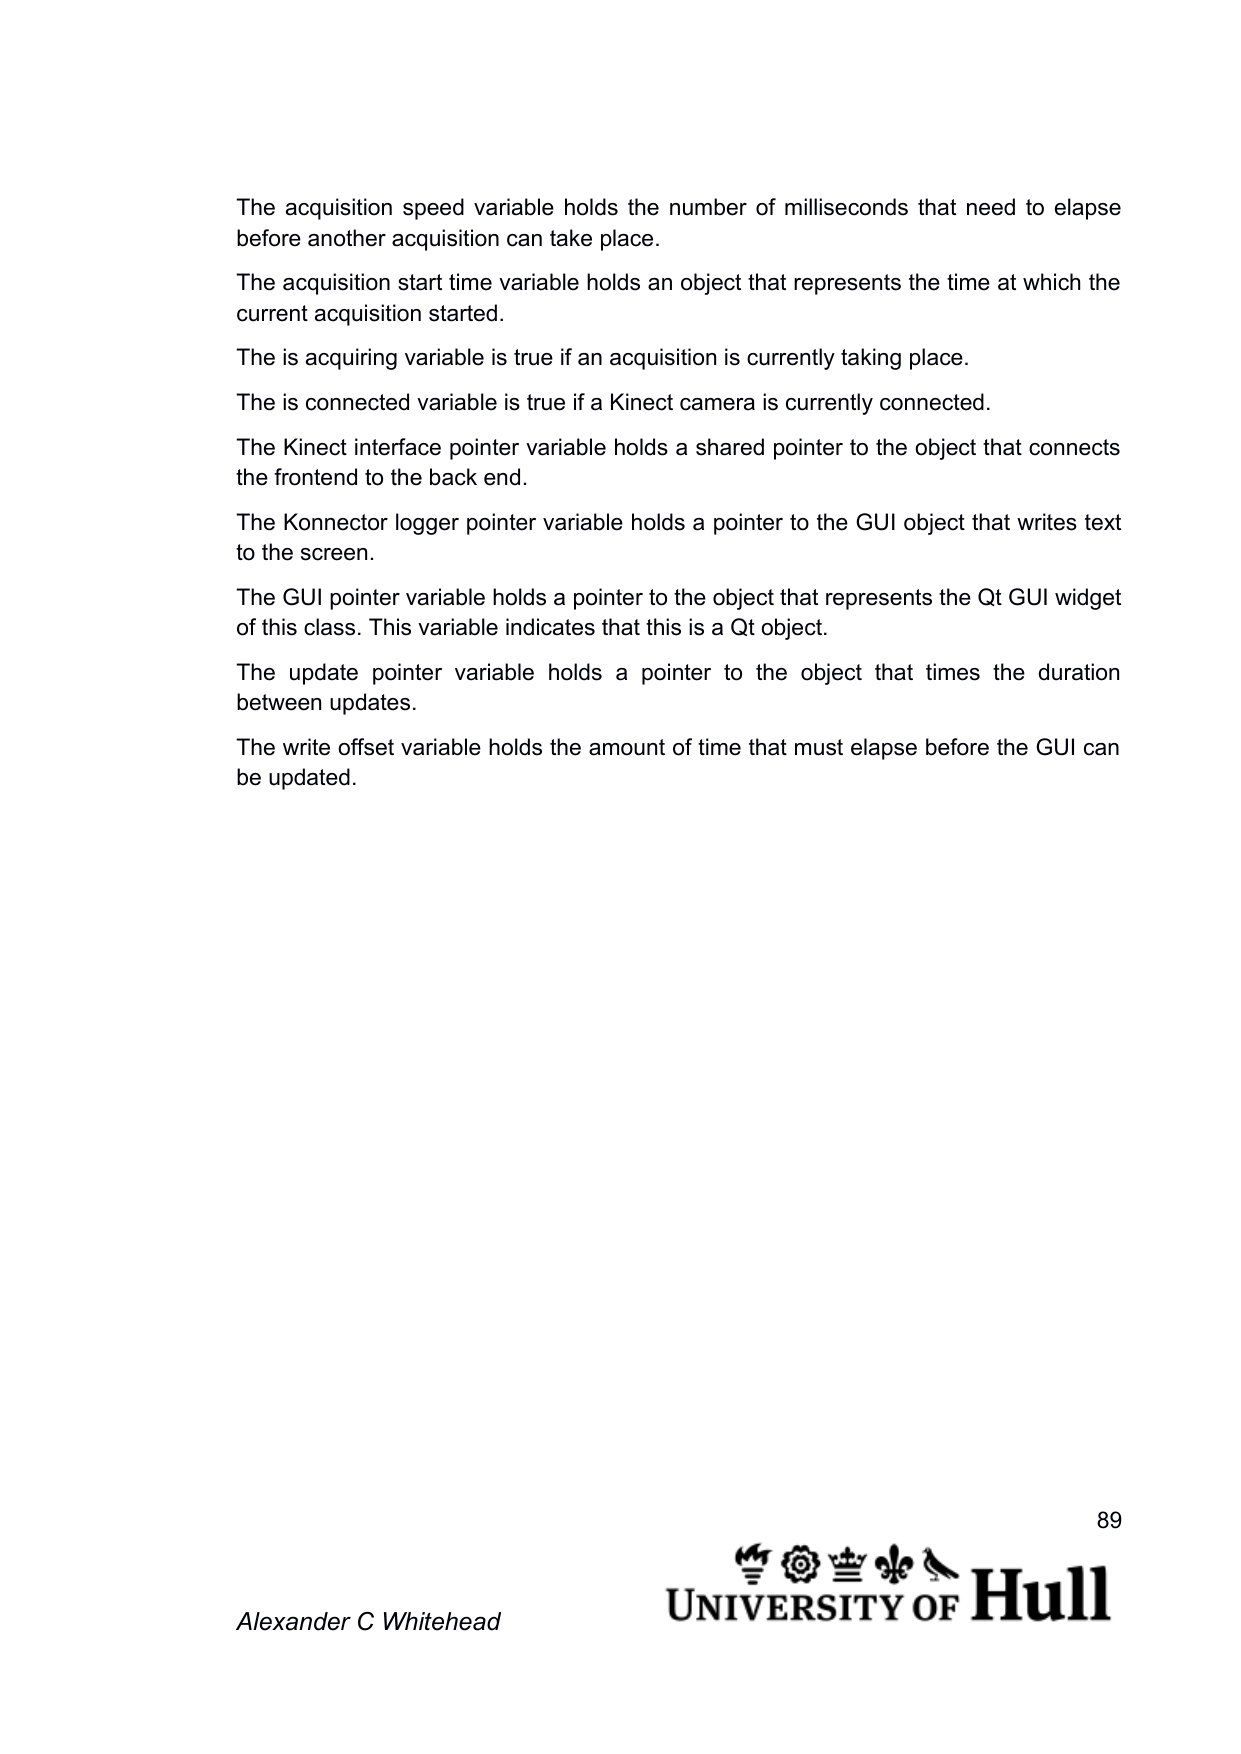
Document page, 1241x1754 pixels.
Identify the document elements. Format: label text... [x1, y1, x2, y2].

text The update pointer variable holds a pointer to the object that times the duration between updates. [236, 659, 1122, 716]
text The GUI pointer variable holds a pointer to the object that represents the Qt GUI widget of this class. This variable indicates that this is a Qt object. [236, 584, 1122, 641]
text The is acquiring variable is true if an acquisition is currently taking place. [236, 344, 1122, 371]
text The acquisition speed variable holds the number of milliseconds that need to elapse before another acquisition can take place. [236, 194, 1122, 251]
text The acquisition start time variable holds an object that represents the time at which the current acquisition started. [236, 269, 1122, 326]
picture [659, 1533, 1119, 1631]
text The Kinect interface pointer variable holds a shared pointer to the object that connects the frontend to the back end. [236, 434, 1122, 491]
text The write offset variable holds the amount of time that must elapse before the GUI can be updated. [236, 734, 1122, 791]
text The is connected variable is true if a Kinect camera is currently connected. [236, 389, 1122, 416]
text The Konnector logger pointer variable holds a pointer to the GUI object that writes text to the screen. [236, 509, 1122, 566]
